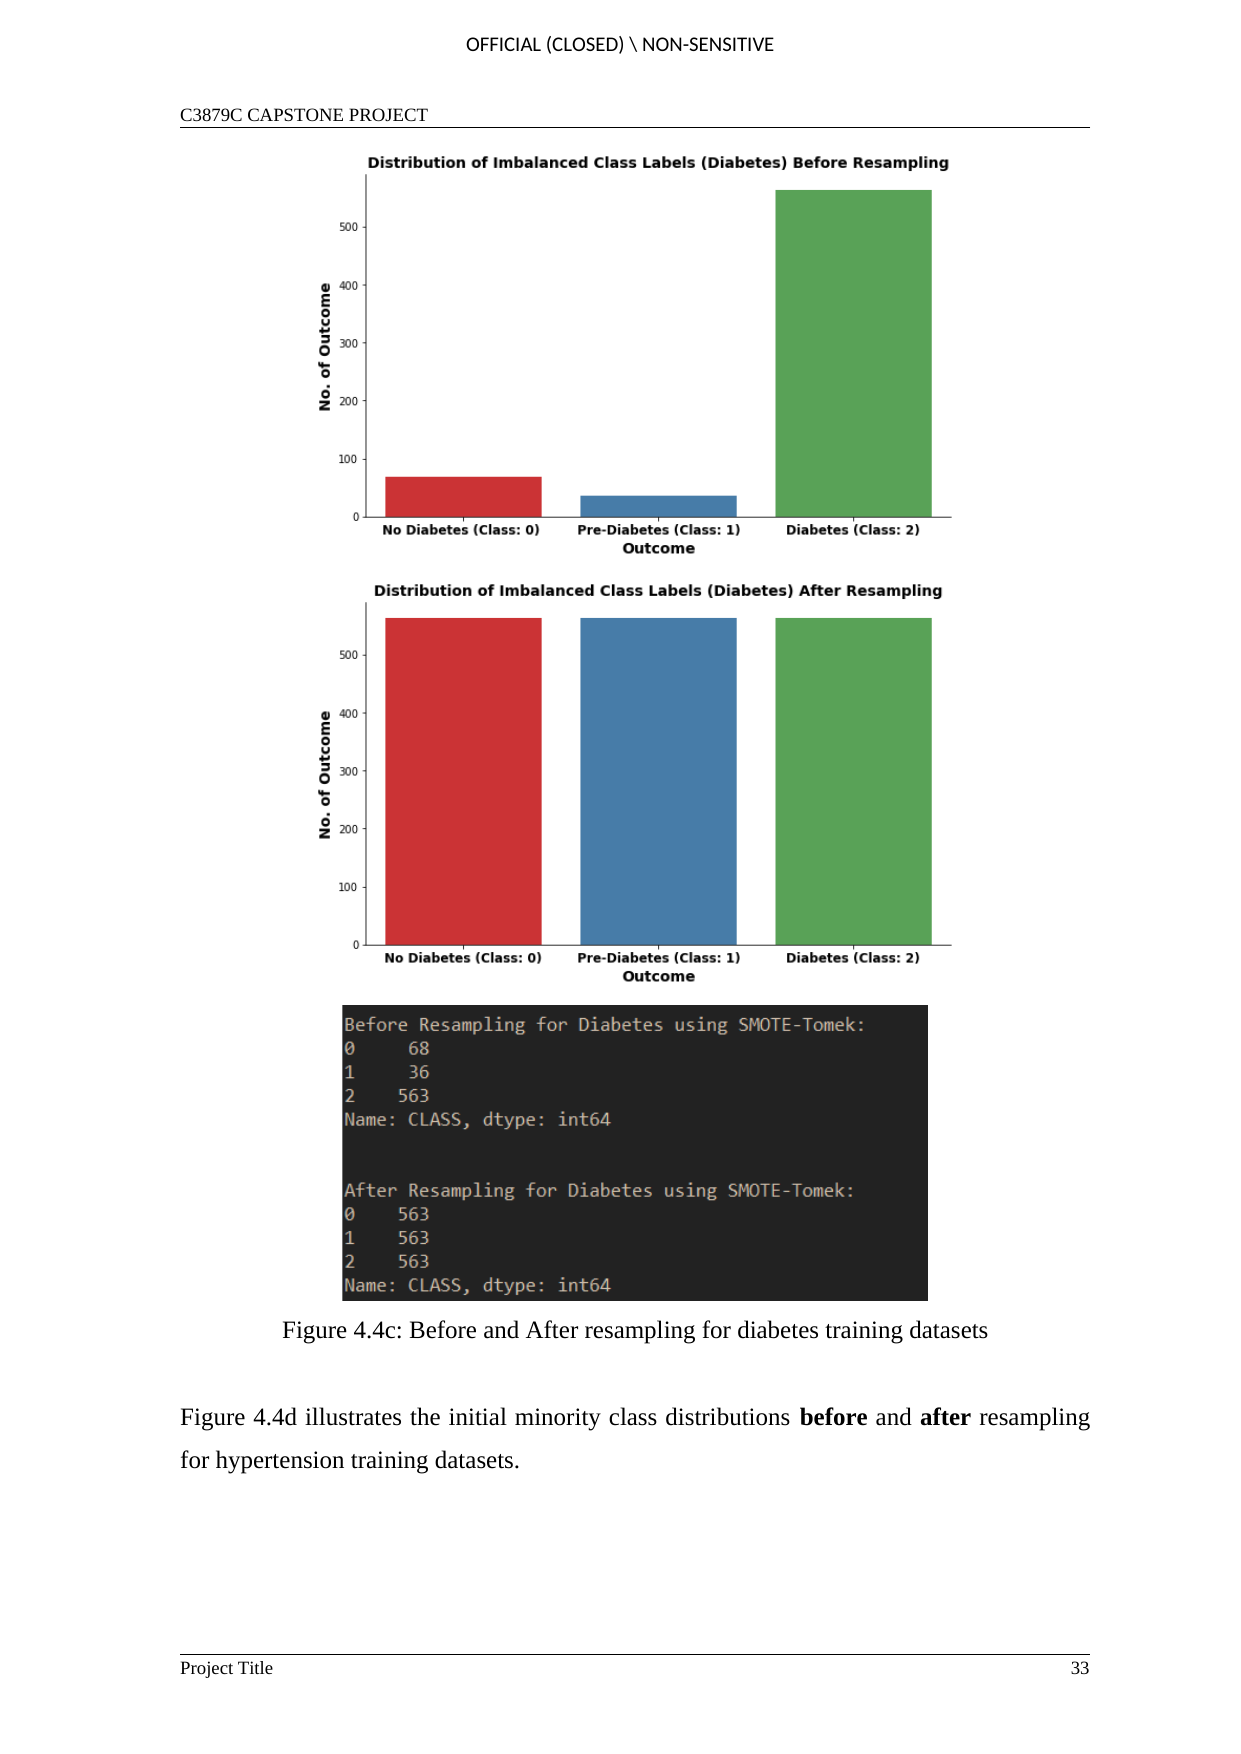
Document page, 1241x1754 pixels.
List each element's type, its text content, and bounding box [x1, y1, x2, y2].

text Figure 4.4d illustrates the initial minority class distributions before and after resampling for hypertension training datasets. [180, 1402, 1090, 1473]
picture [312, 150, 958, 564]
picture [342, 1005, 928, 1301]
text Figure 4.4c: Before and After resampling for diabetes training datasets [180, 1315, 1090, 1344]
picture [312, 577, 958, 992]
